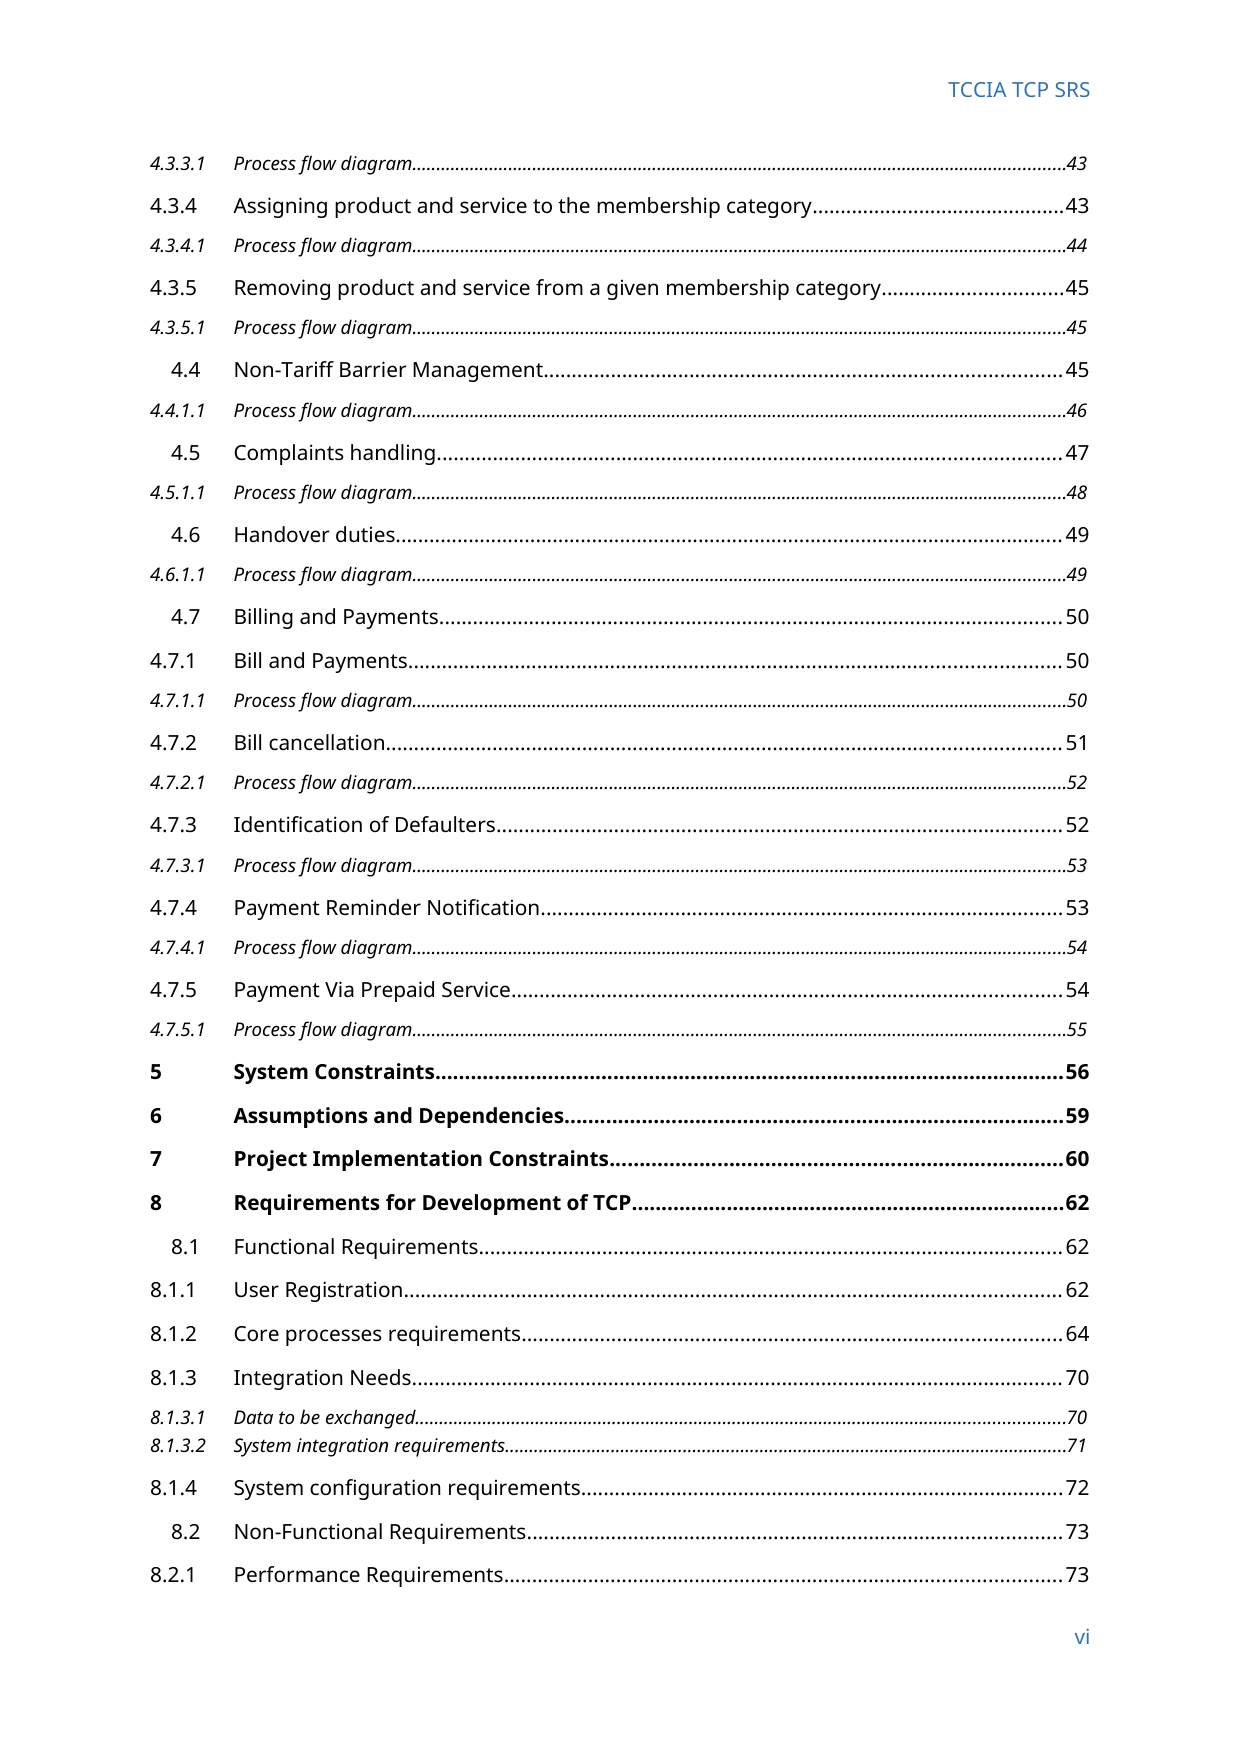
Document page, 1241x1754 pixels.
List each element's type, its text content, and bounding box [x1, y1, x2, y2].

text 4.7.4.1 Process flow diagram 54 [150, 934, 1090, 960]
text 5 System Constraints 56 [150, 1057, 1090, 1086]
text 4.3.4.1 Process flow diagram 44 [150, 232, 1090, 258]
text 4.7.4 Payment Reminder Notification 53 [150, 893, 1090, 921]
text 8.1.2 Core processes requirements 64 [150, 1319, 1090, 1348]
text 4.7.2.1 Process flow diagram 52 [150, 770, 1090, 795]
text 4.7.2 Bill cancellation 51 [150, 728, 1090, 757]
text 8.2.1 Performance Requirements 73 [150, 1561, 1090, 1589]
text 8.2 Non-Functional Requirements 73 [171, 1517, 1090, 1545]
text 4.3.5.1 Process flow diagram 45 [150, 314, 1090, 340]
text 4.7.1.1 Process flow diagram 50 [150, 687, 1090, 713]
text 4.3.3.1 Process flow diagram 43 [150, 150, 1090, 176]
text 8.1.3.1 Data to be exchanged 70 [150, 1404, 1090, 1430]
text 4.5 Complaints handling 47 [171, 438, 1090, 466]
text 4.3.5 Removing product and service from a given membership category 45 [150, 273, 1090, 301]
text 4.6 Handover duties 49 [171, 520, 1090, 548]
text 8.1.3.2 System integration requirements 71 [150, 1433, 1090, 1458]
text 4.7.3.1 Process flow diagram 53 [150, 852, 1090, 877]
text 4.7.5.1 Process flow diagram 55 [150, 1017, 1090, 1042]
text 4.4 Non-Tariff Barrier Management 45 [171, 355, 1090, 384]
text 4.7.3 Identification of Defaulters 52 [150, 810, 1090, 839]
text 8.1.1 User Registration 62 [150, 1276, 1090, 1304]
text 4.6.1.1 Process flow diagram 49 [150, 561, 1090, 587]
text 4.3.4 Assigning product and service to the membership category 43 [150, 191, 1090, 219]
text 8.1.4 System configuration requirements 72 [150, 1473, 1090, 1502]
text 6 Assumptions and Dependencies 59 [150, 1101, 1090, 1129]
text 8.1 Functional Requirements 62 [171, 1232, 1090, 1260]
text 4.4.1.1 Process flow diagram 46 [150, 397, 1090, 422]
text 4.7.5 Payment Via Prepaid Service 54 [150, 975, 1090, 1003]
text 4.7 Billing and Payments 50 [171, 602, 1090, 631]
text 4.7.1 Bill and Payments 50 [150, 646, 1090, 674]
text 8 Requirements for Development of TCP 62 [150, 1188, 1090, 1217]
text 8.1.3 Integration Needs 70 [150, 1363, 1090, 1391]
text 4.5.1.1 Process flow diagram 48 [150, 479, 1090, 505]
text 7 Project Implementation Constraints 60 [150, 1144, 1090, 1173]
